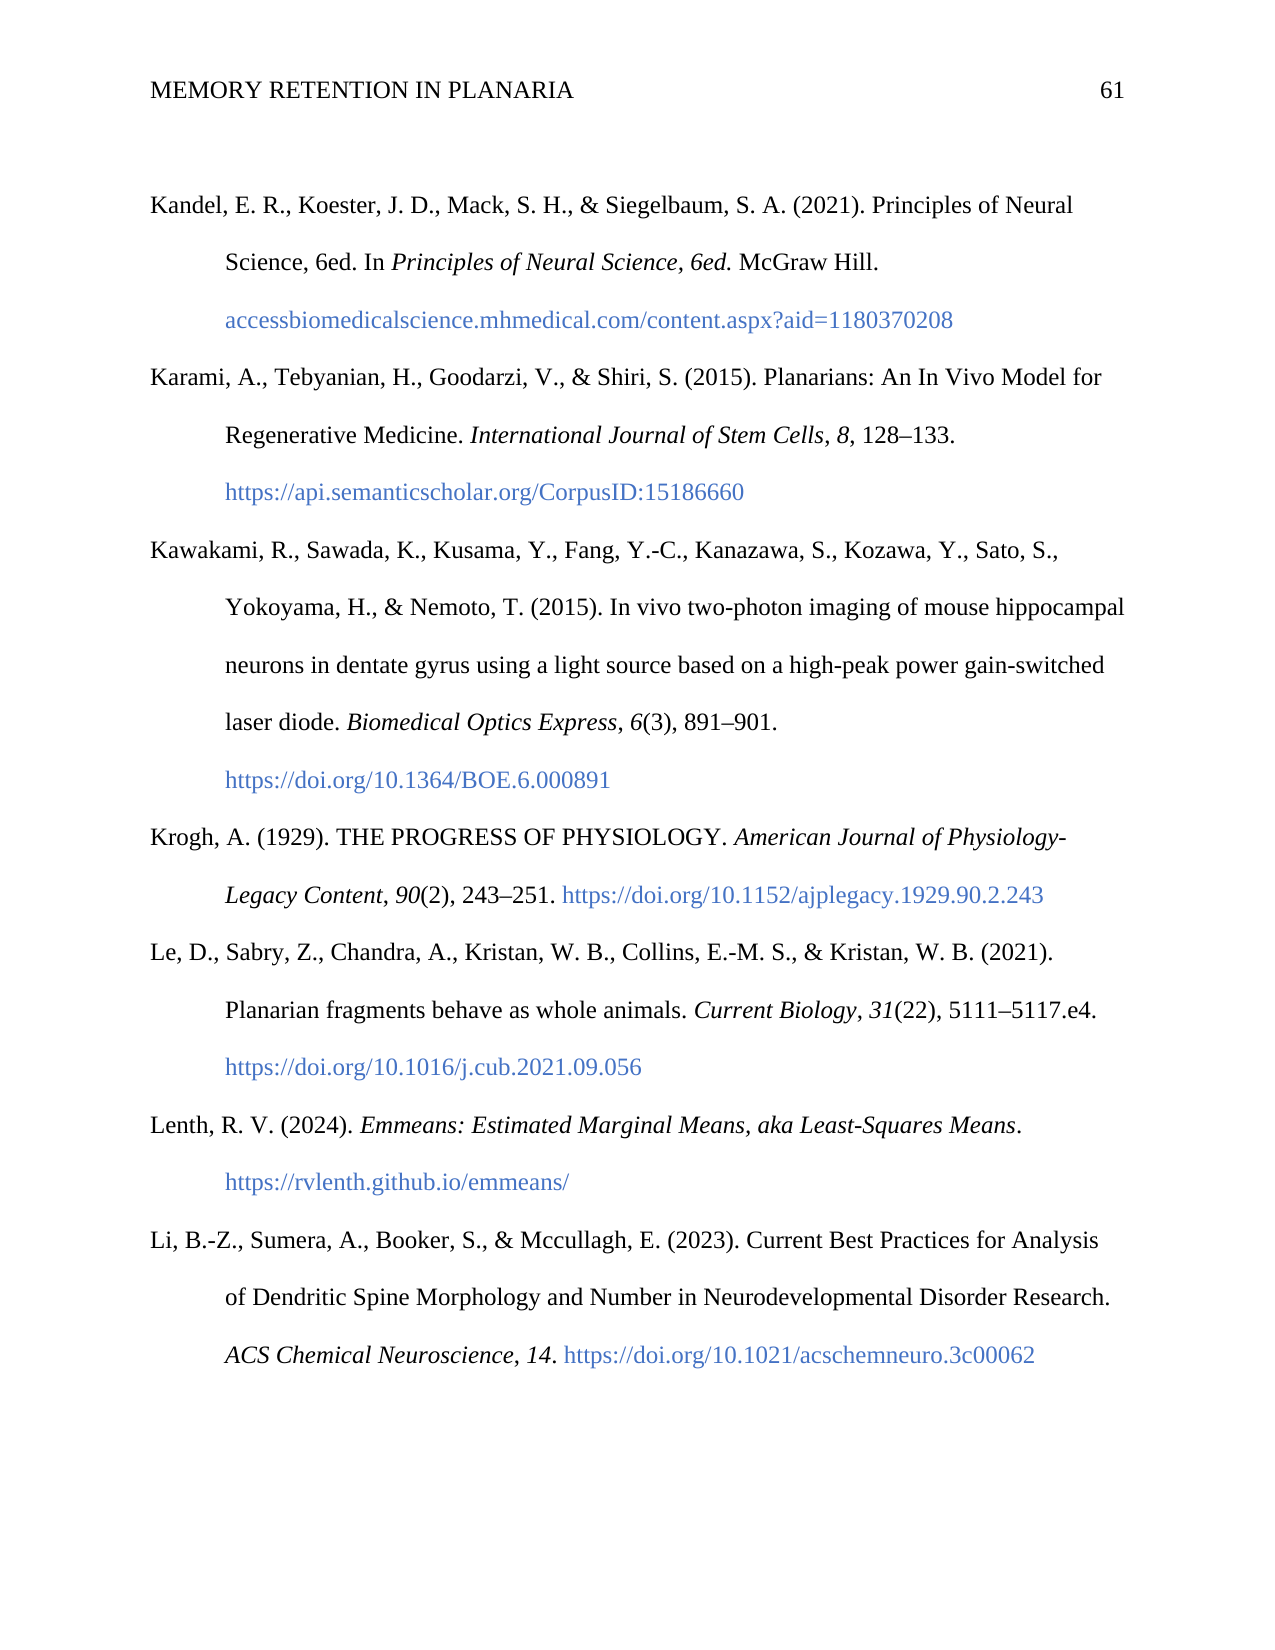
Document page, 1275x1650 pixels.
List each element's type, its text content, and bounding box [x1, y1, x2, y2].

text Kandel, E. R., Koester, J. D., Mack, S. H., & Siegelbaum, S. A. (2021). Principles of Neural Science, 6ed. In Principles of Neural Science, 6ed. McGraw Hill. accessbiomedicalscience.mhmedical.com/content.aspx?aid=1180370208 [150, 190, 1125, 334]
text Le, D., Sabry, Z., Chandra, A., Kristan, W. B., Collins, E.-M. S., & Kristan, W. B. (2021). Planarian fragments behave as whole animals. Current Biology, 31(22), 5111–5117.e4. https://doi.org/10.1016/j.cub.2021.09.056 [150, 937, 1125, 1081]
text Li, B.-Z., Sumera, A., Booker, S., & Mccullagh, E. (2023). Current Best Practices for Analysis of Dendritic Spine Morphology and Number in Neurodevelopmental Disorder Research. ACS Chemical Neuroscience, 14. https://doi.org/10.1021/acschemneuro.3c00062 [150, 1225, 1125, 1369]
text Karami, A., Tebyanian, H., Goodarzi, V., & Shiri, S. (2015). Planarians: An In Vivo Model for Regenerative Medicine. International Journal of Stem Cells, 8, 128–133. https://api.semanticscholar.org/CorpusID:15186660 [150, 362, 1125, 506]
text Kawakami, R., Sawada, K., Kusama, Y., Fang, Y.-C., Kanazawa, S., Kozawa, Y., Sato, S., Yokoyama, H., & Nemoto, T. (2015). In vivo two-photon imaging of mouse hippocampal neurons in dentate gyrus using a light source based on a high-peak power gain-switched laser diode. Biomedical Optics Express, 6(3), 891–901. https://doi.org/10.1364/BOE.6.000891 [150, 535, 1125, 794]
text Lenth, R. V. (2024). Emmeans: Estimated Marginal Means, aka Least-Squares Means. https://rvlenth.github.io/emmeans/ [150, 1110, 1125, 1196]
text Krogh, A. (1929). THE PROGRESS OF PHYSIOLOGY. American Journal of Physiology-Legacy Content, 90(2), 243–251. https://doi.org/10.1152/ajplegacy.1929.90.2.243 [150, 822, 1125, 909]
